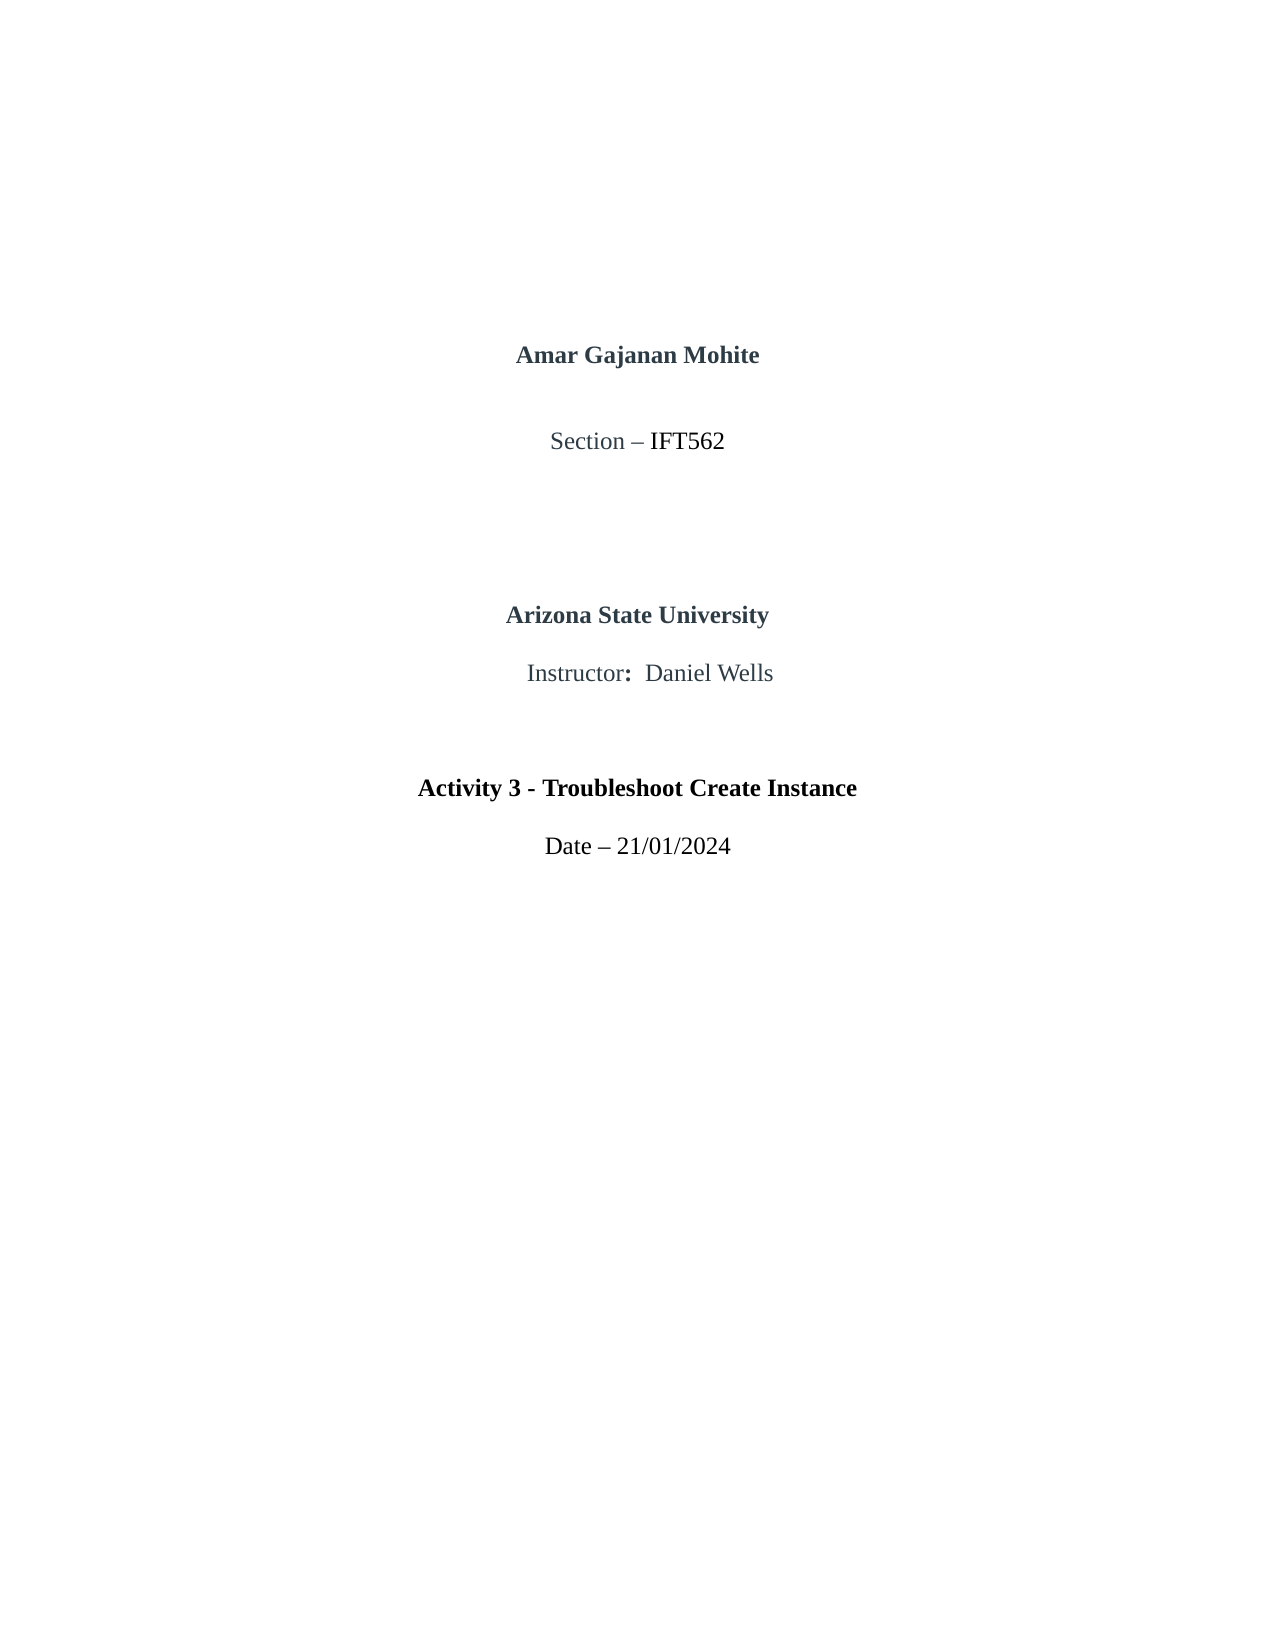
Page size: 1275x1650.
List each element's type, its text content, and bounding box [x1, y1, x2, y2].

text Activity 3 - Troubleshoot Create Instance [150, 773, 1125, 802]
text Date – 21/01/2024 [150, 831, 1125, 860]
text Section – IFT562 [150, 426, 1125, 455]
text Amar Gajanan Mohite [150, 340, 1125, 368]
text Instructor: Daniel Wells [150, 658, 1125, 686]
text Arizona State University [150, 600, 1125, 629]
